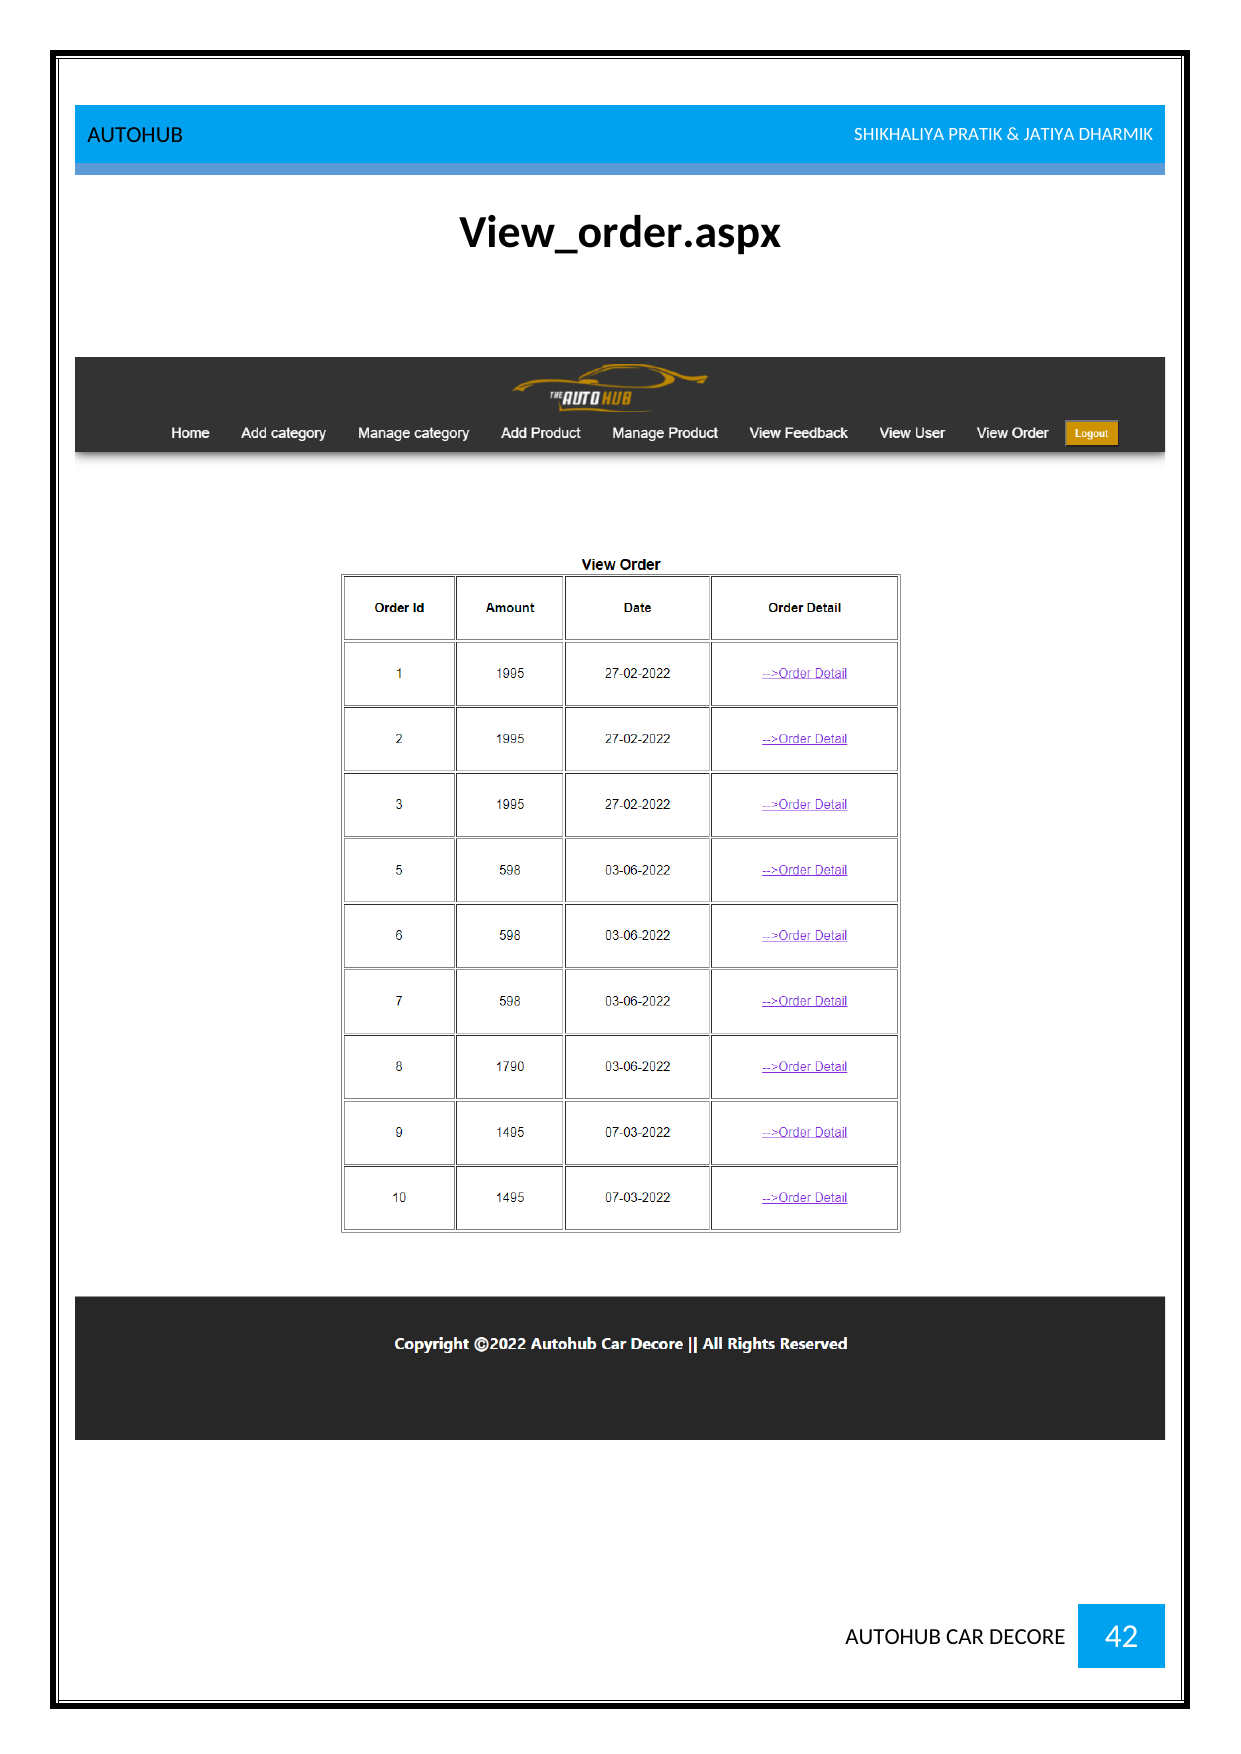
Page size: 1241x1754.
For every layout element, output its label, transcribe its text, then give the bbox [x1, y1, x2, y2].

text View_order.aspx [75, 203, 1165, 259]
picture [75, 357, 1166, 1440]
